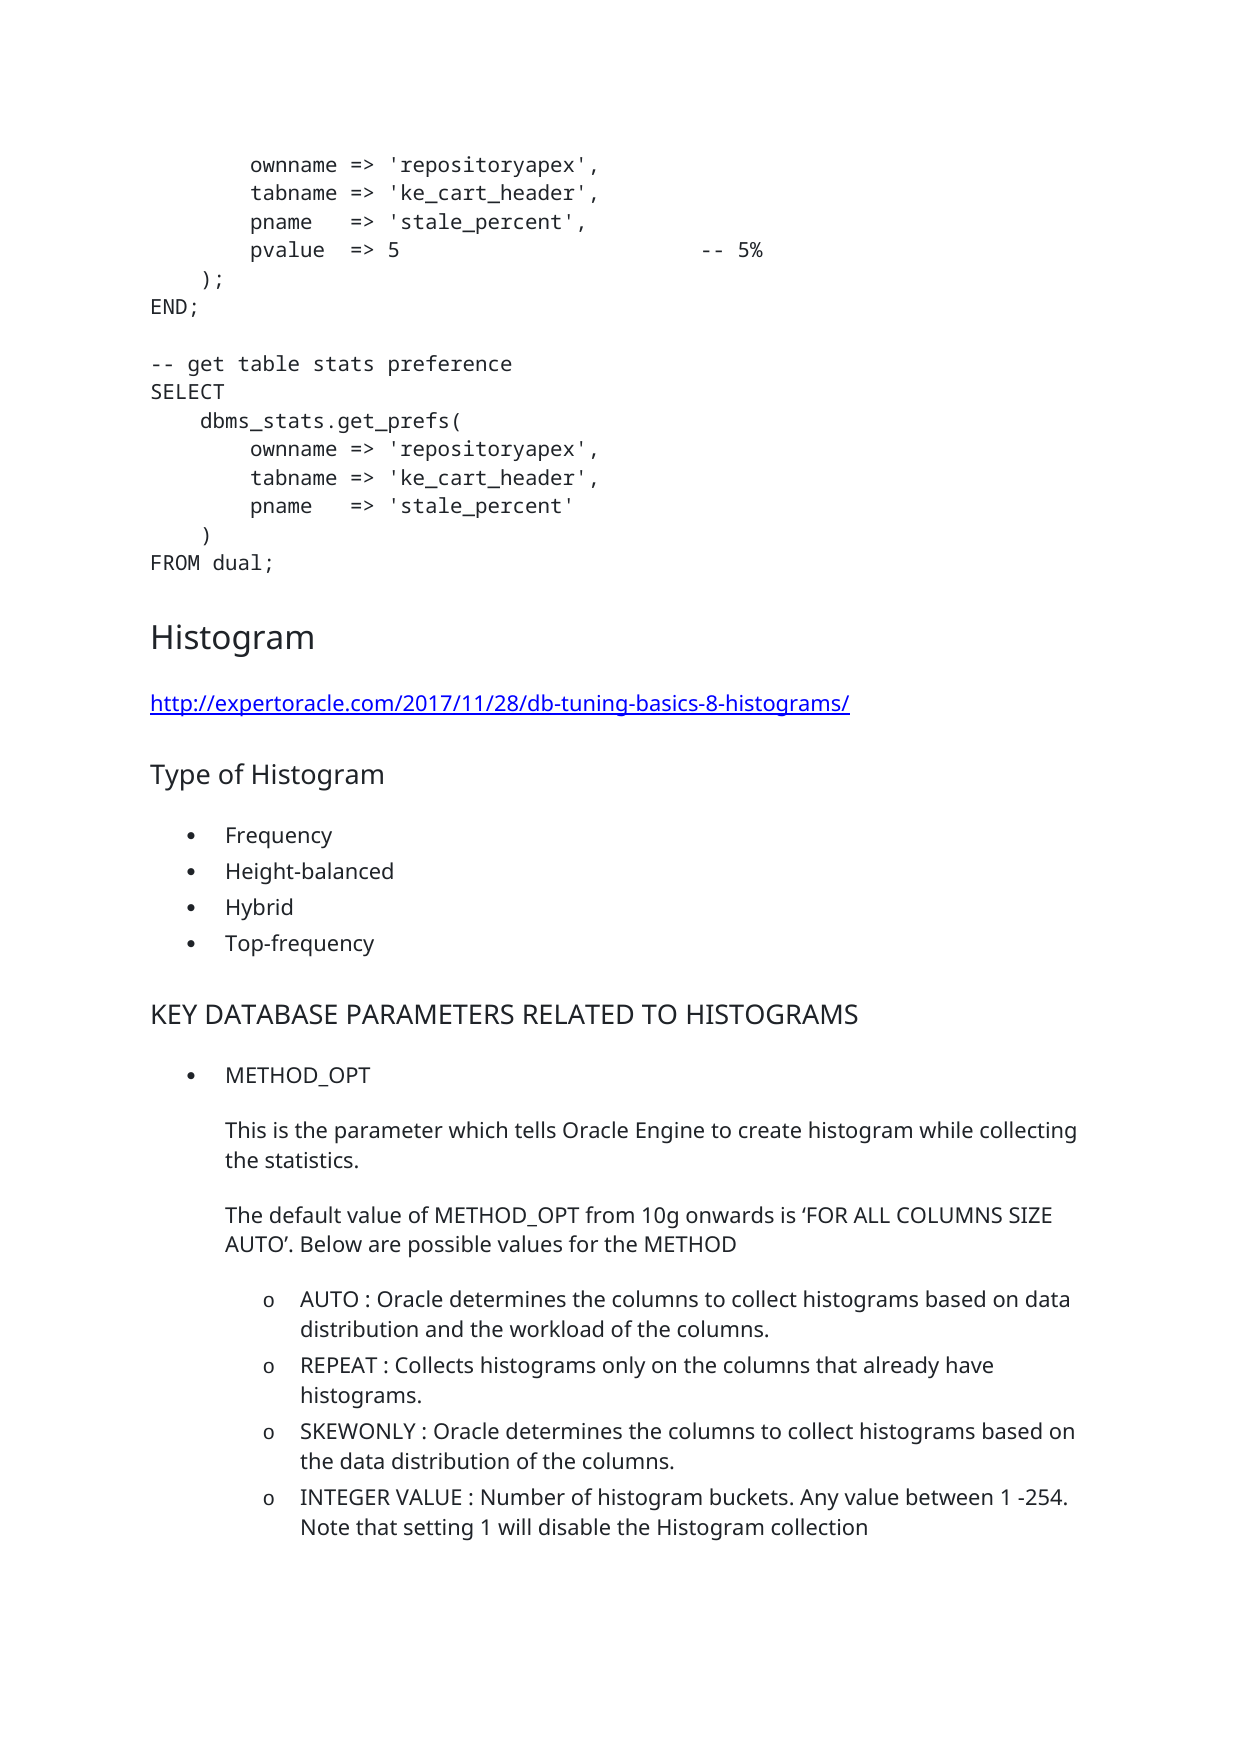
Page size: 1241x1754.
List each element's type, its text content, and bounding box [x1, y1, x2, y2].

text http://expertoracle.com/2017/11/28/db-tuning-basics-8-histograms/ [150, 688, 1090, 718]
text pvalue => 5 -- 5% [150, 235, 1090, 264]
list Frequency [187, 820, 1090, 850]
text ownname => 'repositoryapex', [150, 150, 1090, 178]
text The default value of METHOD_OPT from 10g onwards is ‘FOR ALL COLUMNS SIZE AUTO’. Below are possible values for the METHOD [225, 1200, 1090, 1259]
subtitle KEY DATABASE PARAMETERS RELATED TO HISTOGRAMS [150, 996, 1090, 1032]
text ownname => 'repositoryapex', [150, 434, 1090, 463]
list Height-balanced [187, 856, 1090, 886]
list METHOD_OPT [187, 1060, 1090, 1090]
list INTEGER VALUE : Number of histogram buckets. Any value between 1 -254. Note that setting 1 will disable the Histogram collection [262, 1482, 1090, 1541]
list REPEAT : Collects histograms only on the columns that already have histograms. [262, 1350, 1090, 1410]
text ) [150, 520, 1090, 548]
text dbms_stats.get_prefs( [150, 406, 1090, 434]
list AUTO : Oracle determines the columns to collect histograms based on data distribution and the workload of the columns. [262, 1284, 1090, 1344]
text pname => 'stale_percent', [150, 207, 1090, 235]
text SELECT [150, 377, 1090, 406]
text tabname => 'ke_cart_header', [150, 178, 1090, 207]
text This is the parameter which tells Oracle Engine to create histogram while collecting the statistics. [225, 1115, 1090, 1175]
text END; [150, 292, 1090, 321]
text pname => 'stale_percent' [150, 491, 1090, 520]
text tabname => 'ke_cart_header', [150, 463, 1090, 491]
text -- get table stats preference [150, 349, 1090, 377]
list SKEWONLY : Oracle determines the columns to collect histograms based on the data distribution of the columns. [262, 1416, 1090, 1476]
list Hybrid [187, 892, 1090, 922]
text FROM dual; [150, 548, 1090, 577]
subtitle Histogram [150, 614, 1090, 659]
text ); [150, 264, 1090, 292]
subtitle Type of Histogram [150, 755, 1090, 792]
list Top-frequency [187, 928, 1090, 958]
